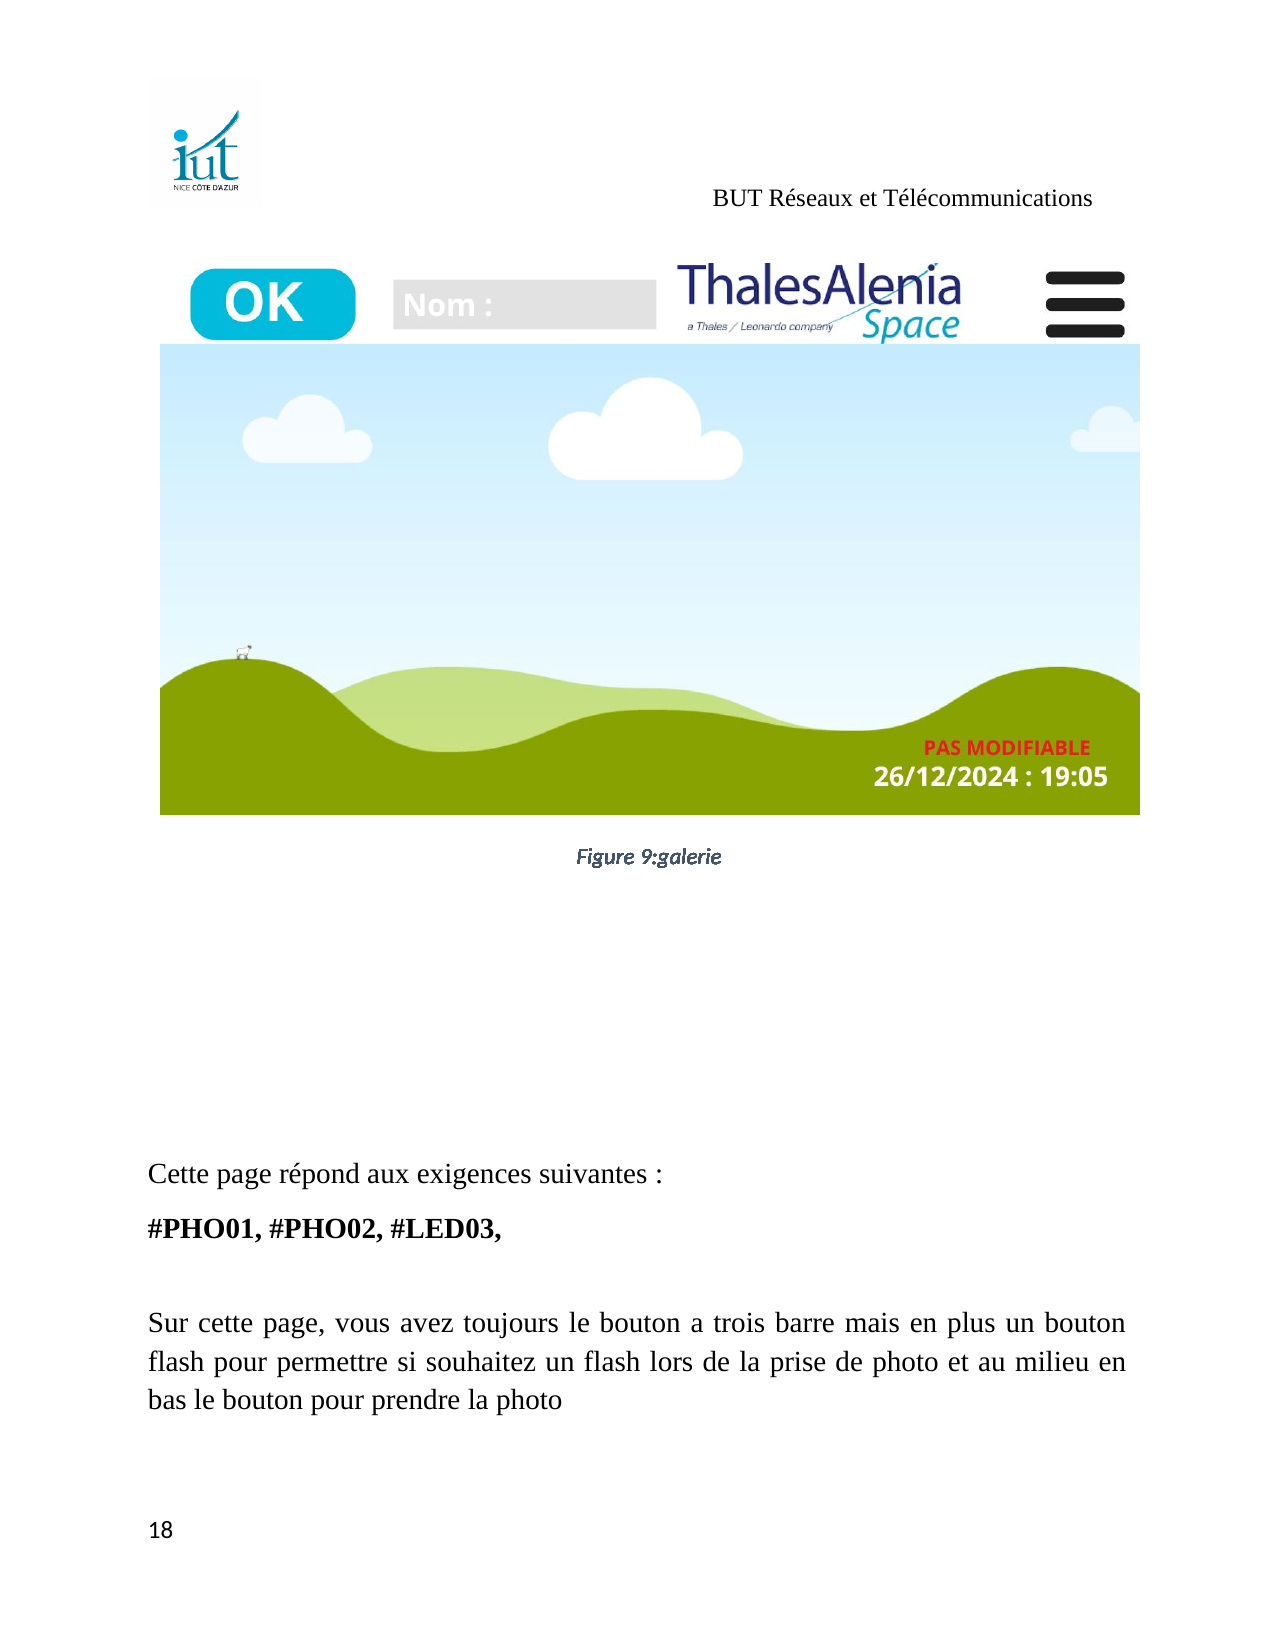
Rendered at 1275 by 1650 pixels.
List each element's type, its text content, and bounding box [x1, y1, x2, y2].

text Sur cette page, vous avez toujours le bouton a trois barre mais en plus un bouton flash pour permettre si souhaitez un flash lors de la prise de photo et au milieu en bas le bouton pour prendre la photo [148, 1305, 1127, 1416]
text #PHO01, #PHO02, #LED03, [148, 1212, 1127, 1245]
picture [147, 75, 263, 207]
picture [160, 263, 1140, 815]
text Cette page répond aux exigences suivantes : [148, 1156, 1127, 1190]
